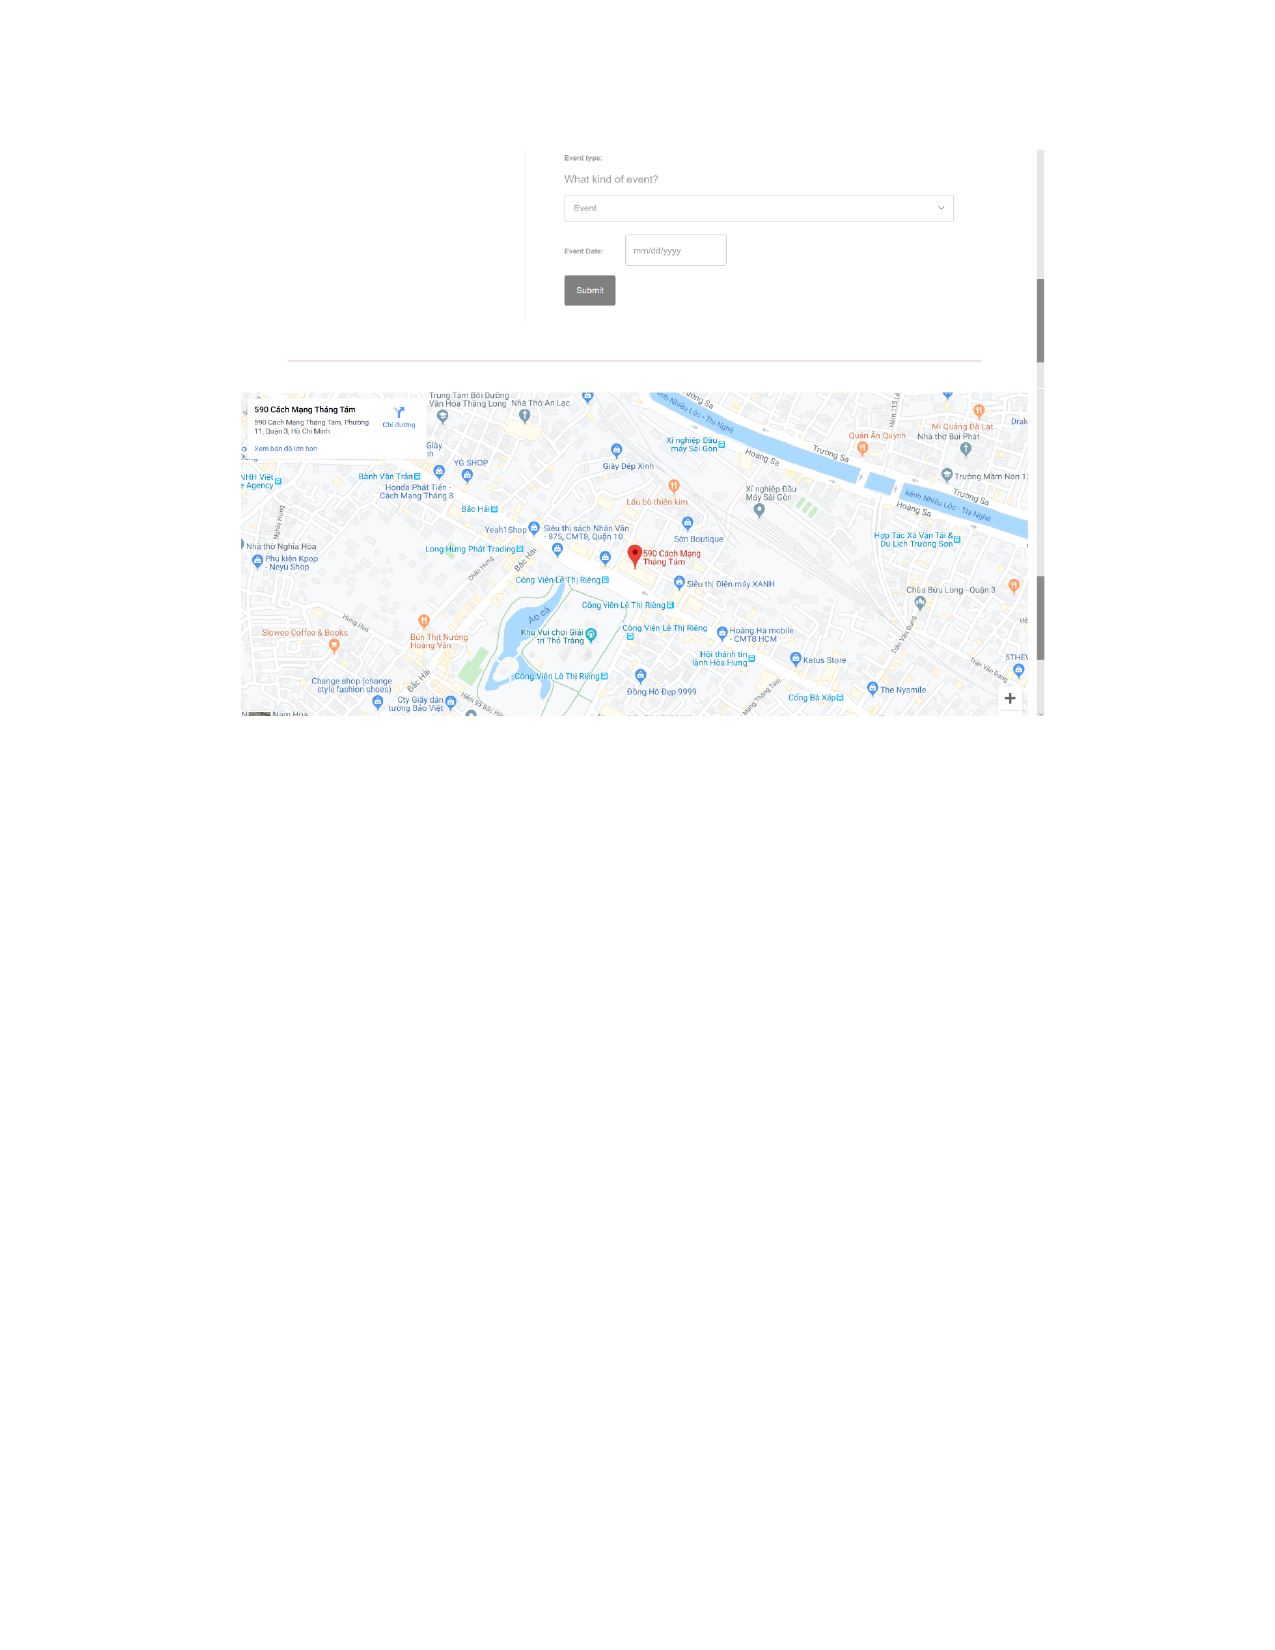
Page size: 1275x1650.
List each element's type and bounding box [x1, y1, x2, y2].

picture [232, 150, 1045, 388]
picture [232, 389, 1045, 716]
